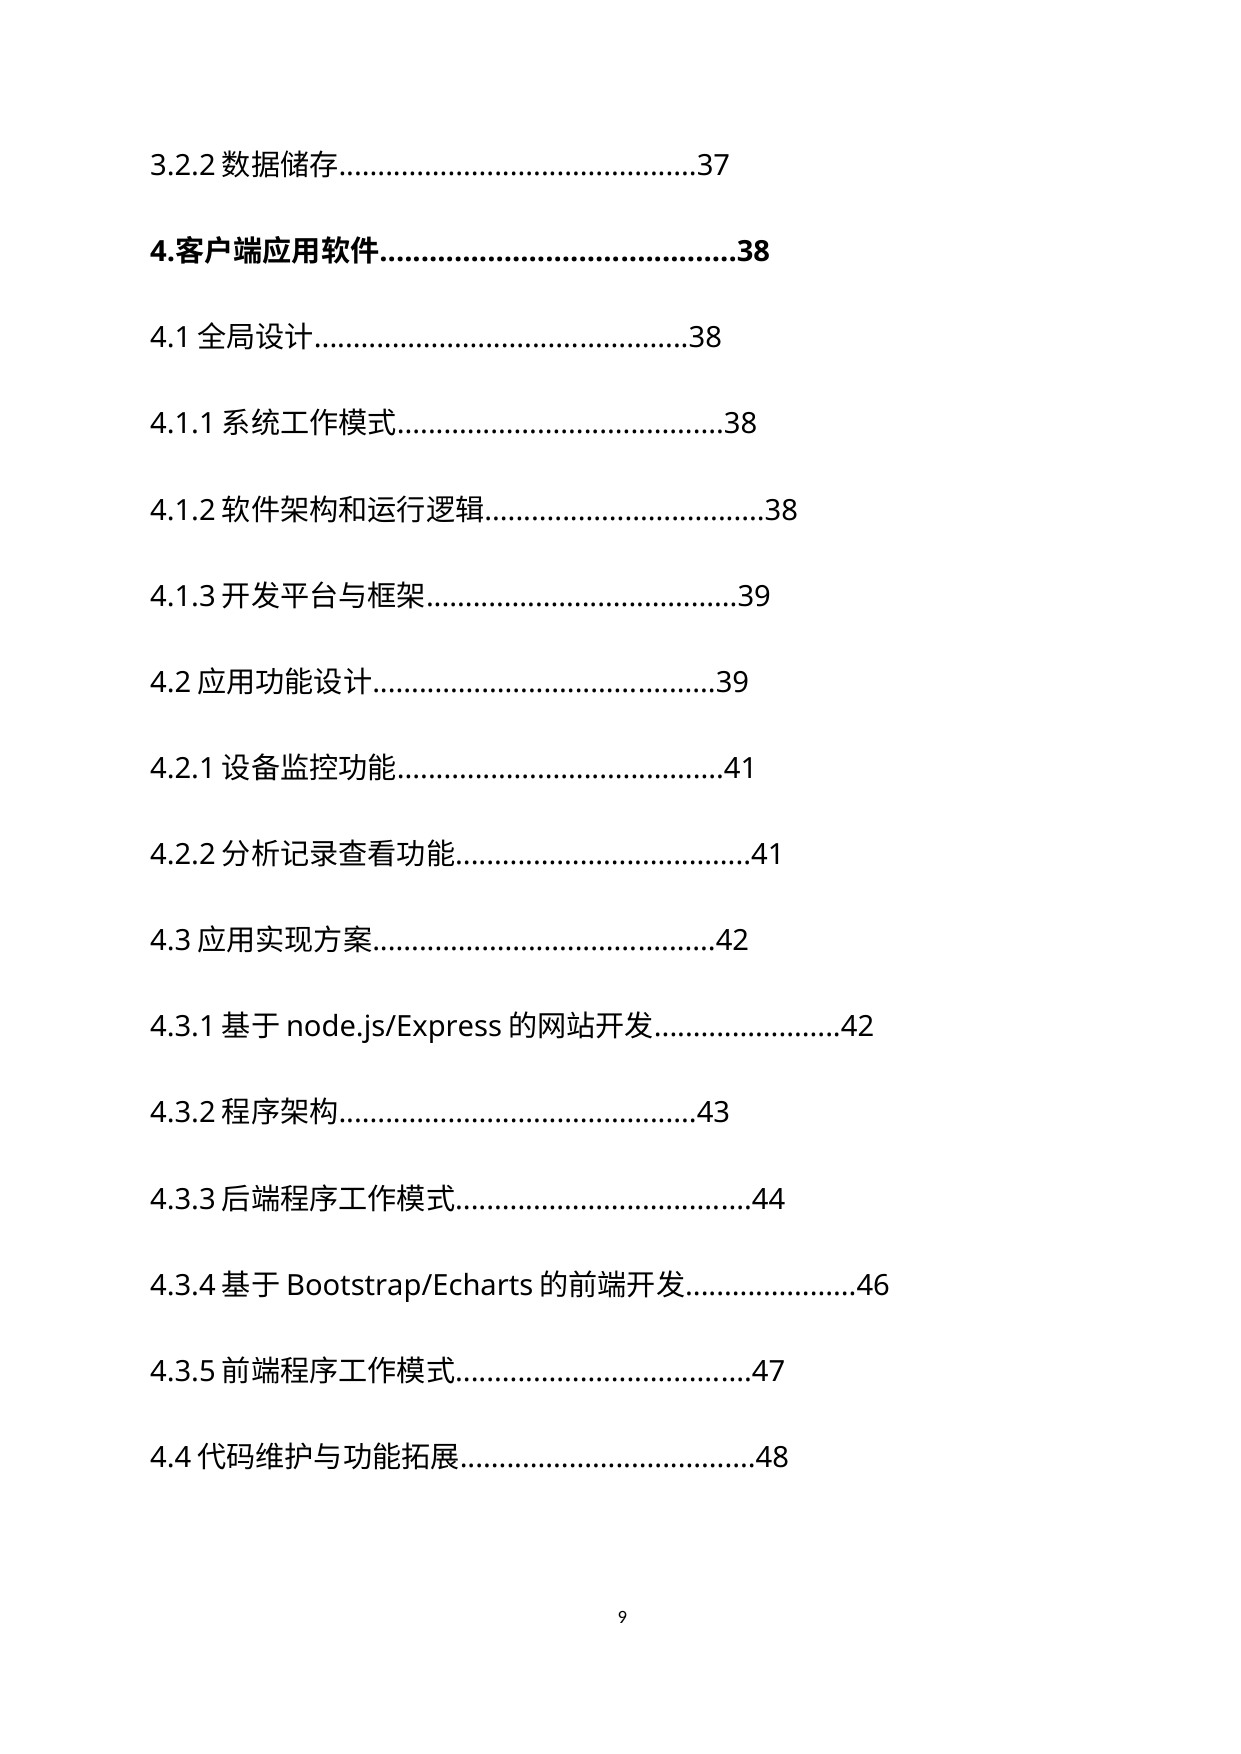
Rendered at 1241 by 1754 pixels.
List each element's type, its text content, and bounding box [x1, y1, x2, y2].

text 4.3.2程序架构..............................................43 [150, 1078, 1094, 1143]
text 4.1全局设计................................................38 [150, 302, 1094, 367]
text 4.2应用功能设计............................................39 [150, 647, 1094, 712]
text 4.2.1设备监控功能..........................................41 [150, 733, 1094, 798]
text 4.3.4基于Bootstrap/Echarts的前端开发......................46 [150, 1250, 1094, 1315]
text 4.2.2分析记录查看功能......................................41 [150, 819, 1094, 884]
text 4.3.3后端程序工作模式......................................44 [150, 1164, 1094, 1229]
text 4.3.5前端程序工作模式......................................47 [150, 1336, 1094, 1401]
text 4.3应用实现方案............................................42 [150, 906, 1094, 971]
text 4.客户端应用软件...........................................38 [150, 216, 1094, 281]
text 3.2.2数据储存..............................................37 [150, 130, 1094, 195]
text 4.1.1系统工作模式..........................................38 [150, 389, 1094, 454]
text 4.4代码维护与功能拓展......................................48 [150, 1422, 1094, 1487]
text 4.1.3开发平台与框架........................................39 [150, 561, 1094, 626]
text 4.1.2软件架构和运行逻辑....................................38 [150, 475, 1094, 540]
text 4.3.1基于node.js/Express的网站开发........................42 [150, 992, 1094, 1057]
